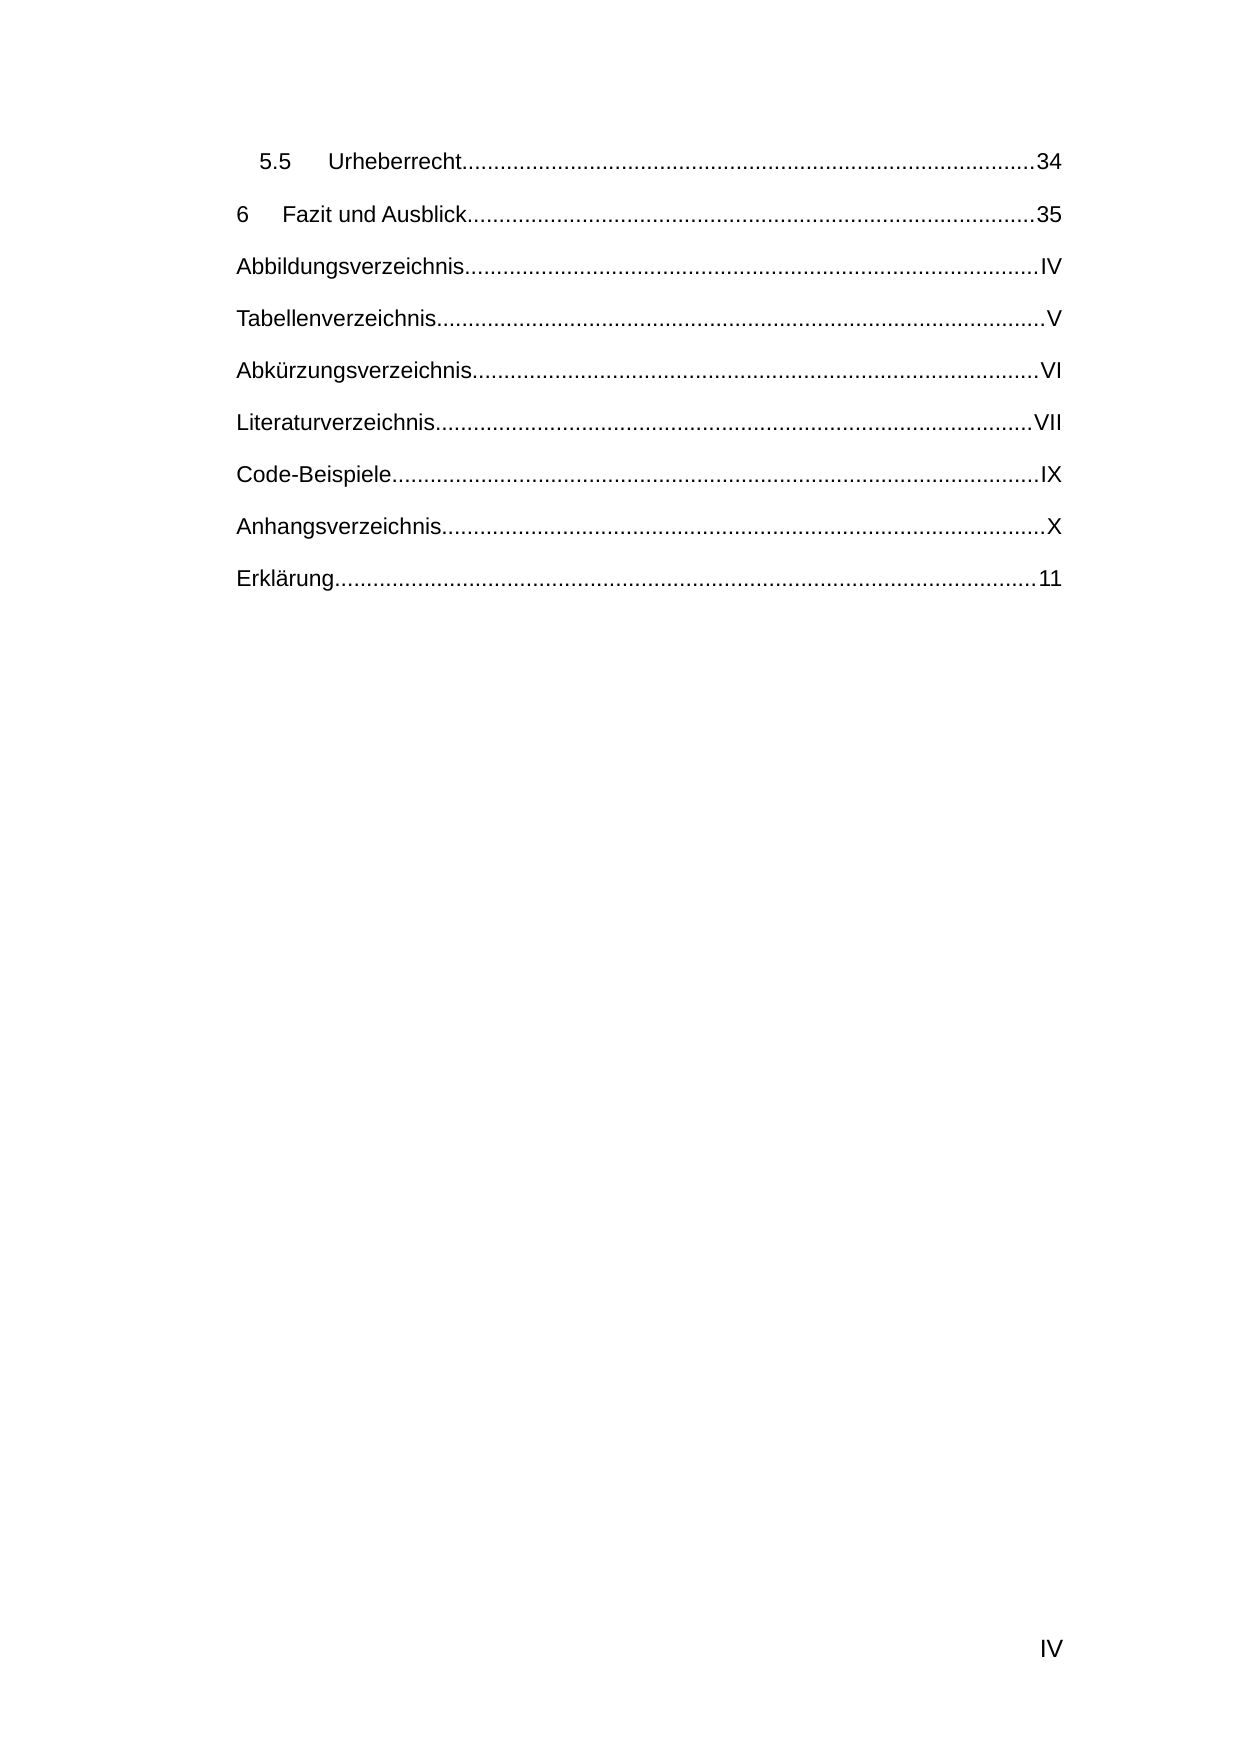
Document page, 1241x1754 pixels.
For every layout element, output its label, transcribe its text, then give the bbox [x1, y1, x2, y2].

text 6 Fazit und Ausblick 35 [236, 201, 1063, 227]
text Literaturverzeichnis VII [236, 409, 1063, 436]
text Abbildungsverzeichnis IV [236, 253, 1063, 280]
text 5.5 Urheberrecht 34 [259, 148, 1063, 174]
text Code-Beispiele IX [236, 461, 1063, 488]
text Tabellenverzeichnis V [236, 305, 1063, 332]
text Anhangsverzeichnis X [236, 513, 1063, 539]
text Abkürzungsverzeichnis VI [236, 357, 1063, 384]
text Erklärung 11 [236, 565, 1063, 592]
